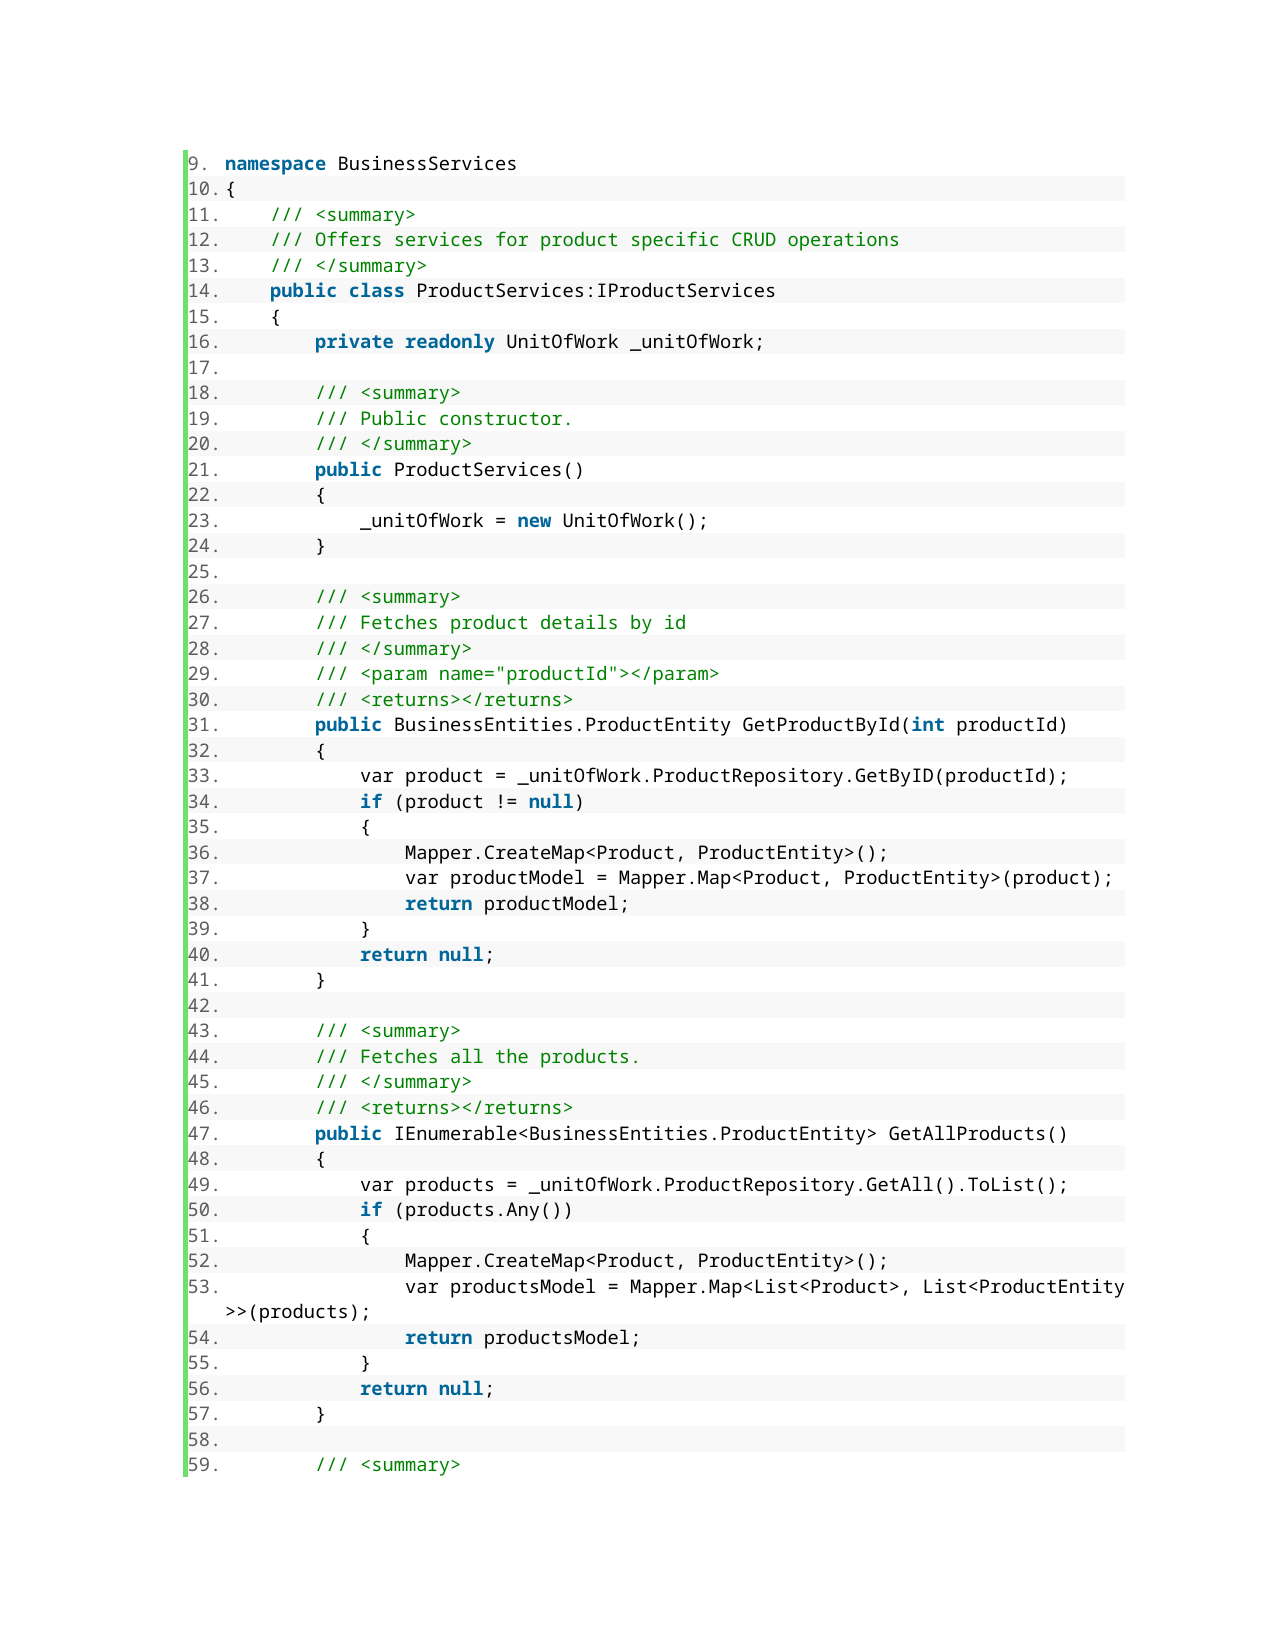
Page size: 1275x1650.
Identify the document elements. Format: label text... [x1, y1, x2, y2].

list public IEnumerable<BusinessEntities.ProductEntity> GetAllProducts() [188, 1120, 1125, 1145]
list /// <returns></returns> [188, 686, 1125, 711]
list /// </summary> [188, 635, 1125, 660]
list /// Fetches product details by id [188, 609, 1125, 635]
list } [188, 967, 1125, 992]
list /// <param name="productId"></param> [188, 660, 1125, 686]
list Mapper.CreateMap<Product, ProductEntity>(); [188, 1247, 1125, 1273]
list var productsModel = Mapper.Map<List<Product>, List<ProductEntity>>(products); [188, 1273, 1125, 1324]
list { [188, 176, 1125, 201]
list return productModel; [188, 890, 1125, 916]
list { [188, 1222, 1125, 1247]
list return productsModel; [188, 1324, 1125, 1349]
list namespace BusinessServices [188, 150, 1125, 176]
list { [188, 737, 1125, 762]
list var product = _unitOfWork.ProductRepository.GetByID(productId); [188, 762, 1125, 788]
list /// </summary> [188, 431, 1125, 456]
list /// Public constructor. [188, 405, 1125, 431]
list { [188, 1145, 1125, 1171]
list /// <summary> [188, 1018, 1125, 1043]
list } [188, 1349, 1125, 1375]
list } [188, 1401, 1125, 1426]
list } [188, 916, 1125, 941]
list { [188, 482, 1125, 507]
list public ProductServices() [188, 456, 1125, 482]
list var productModel = Mapper.Map<Product, ProductEntity>(product); [188, 864, 1125, 890]
list return null; [188, 941, 1125, 967]
list var products = _unitOfWork.ProductRepository.GetAll().ToList(); [188, 1171, 1125, 1196]
list Mapper.CreateMap<Product, ProductEntity>(); [188, 839, 1125, 864]
list if (products.Any()) [188, 1196, 1125, 1222]
list private readonly UnitOfWork _unitOfWork; [188, 329, 1125, 354]
list public class ProductServices:IProductServices [188, 278, 1125, 303]
list /// </summary> [188, 1069, 1125, 1094]
list /// Offers services for product specific CRUD operations [188, 227, 1125, 252]
list { [188, 303, 1125, 329]
list /// <returns></returns> [188, 1094, 1125, 1120]
list _unitOfWork = new UnitOfWork(); [188, 507, 1125, 533]
list if (product != null) [188, 788, 1125, 813]
list } [188, 533, 1125, 558]
list /// <summary> [188, 1452, 1125, 1477]
list /// </summary> [188, 252, 1125, 278]
list return null; [188, 1375, 1125, 1401]
list /// <summary> [188, 380, 1125, 405]
list /// Fetches all the products. [188, 1043, 1125, 1069]
list public BusinessEntities.ProductEntity GetProductById(int productId) [188, 711, 1125, 737]
list { [188, 813, 1125, 839]
list /// <summary> [188, 584, 1125, 609]
list /// <summary> [188, 201, 1125, 227]
